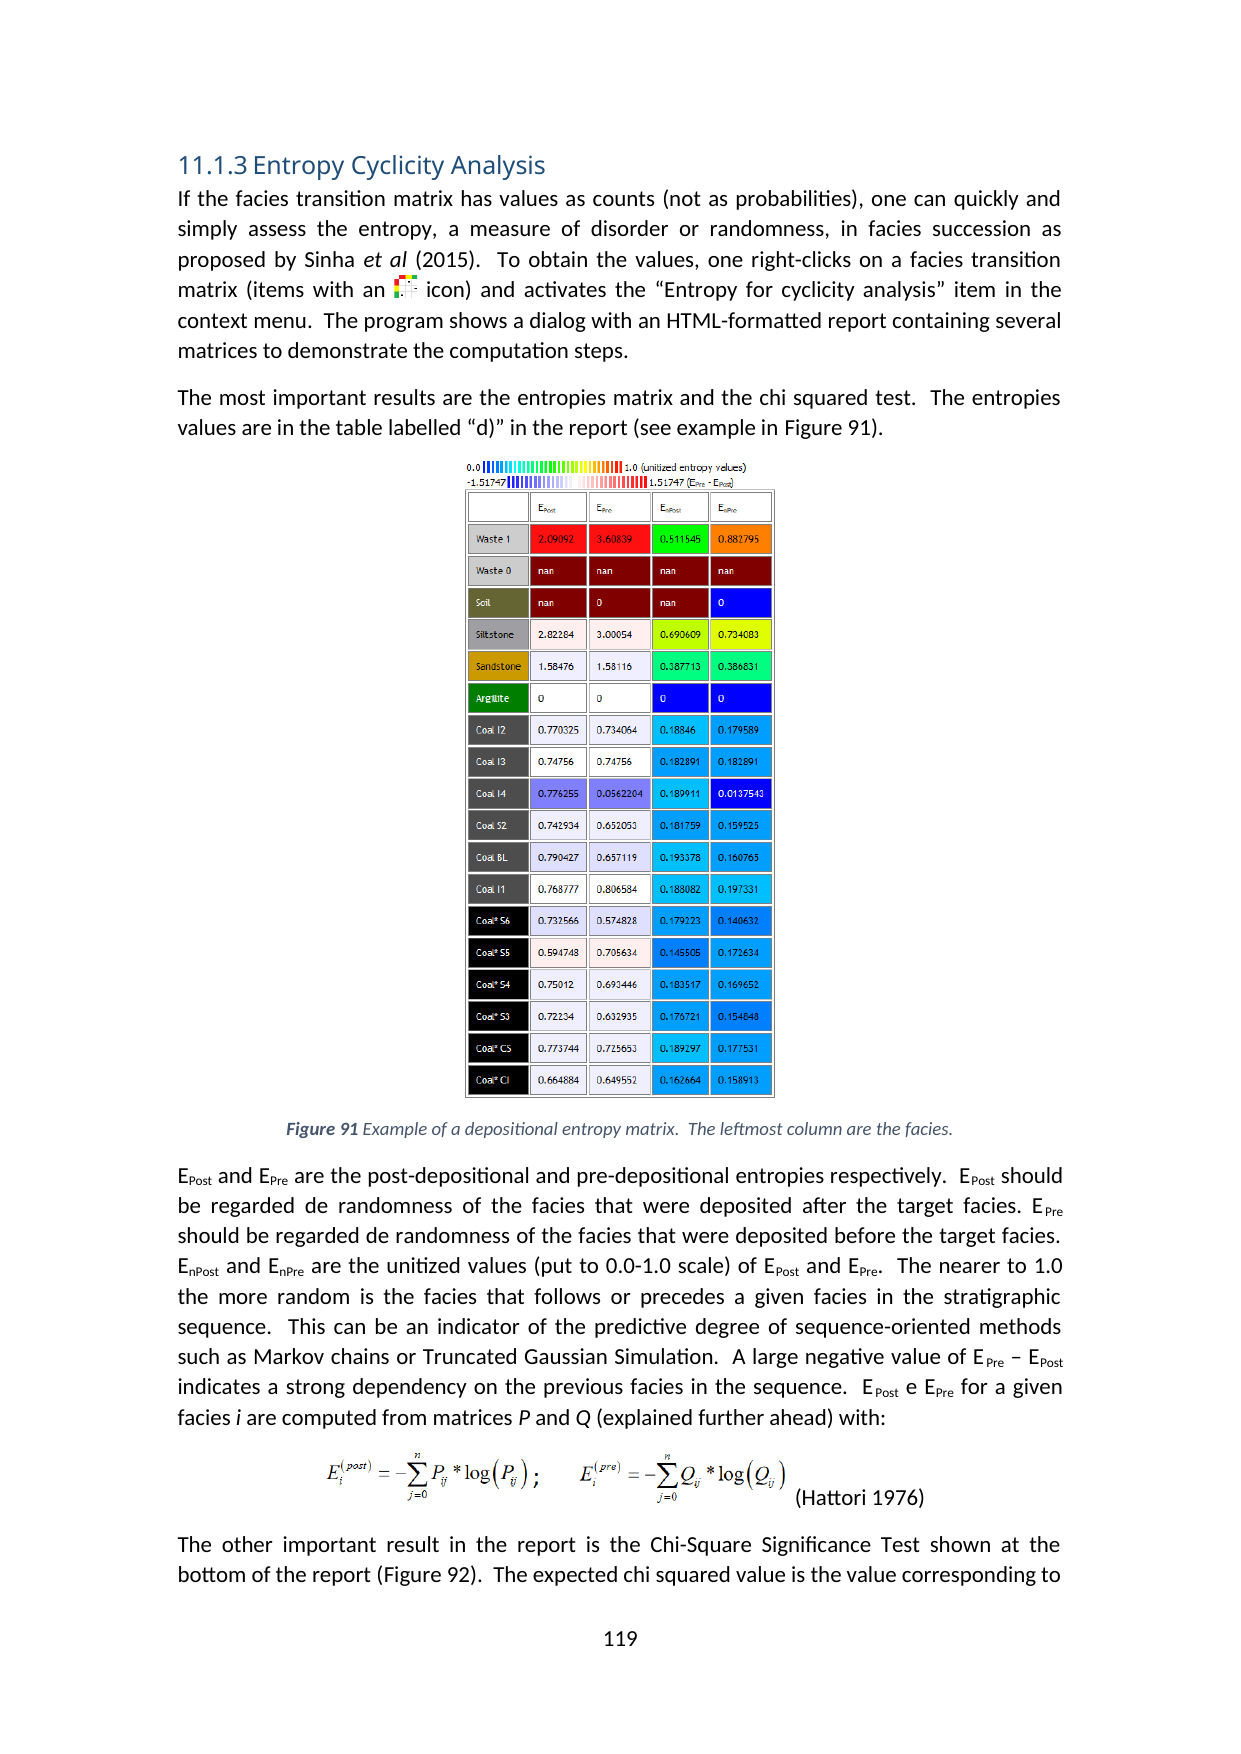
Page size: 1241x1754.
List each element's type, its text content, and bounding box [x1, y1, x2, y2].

text The most important results are the entropies matrix and the chi squared test. The entropies values are in the table labelled “d)” in the report (see example in Figure 91). [177, 383, 1063, 441]
text If the facies transition matrix has values as counts (not as probabilities), one can quickly and simply assess the entropy, a measure of disorder or randomness, in facies succession as proposed by Sinha et al (2015). To obtain the values, one right-clicks on a facies transition matrix (items with an icon) and activates the “Entropy for cyclicity analysis” item in the context menu. The program shows a dialog with an HTML-formatted report containing several matrices to demonstrate the computation steps. [177, 184, 1063, 364]
picture [462, 460, 778, 1099]
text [177, 1530, 1063, 1588]
subtitle Entropy Cyclicity Analysis [177, 148, 1063, 182]
text EPost and EPre are the post-depositional and pre-depositional entropies respectively. EPost should be regarded de randomness of the facies that were deposited after the target facies. EPre should be regarded de randomness of the facies that were deposited before the target facies. EnPost and EnPre are the unitized values (put to 0.0-1.0 scale) of EPost and EPre. The nearer to 1.0 the more random is the facies that follows or precedes a given facies in the stratigraphic sequence. This can be an indicator of the predictive degree of sequence-oriented methods such as Markov chains or Truncated Gaussian Simulation. A large negative value of EPre – EPost indicates a strong dependency on the previous facies in the sequence. EPost e EPre for a given facies i are computed from matrices P and Q (explained further ahead) with: [177, 1161, 1063, 1431]
picture [394, 275, 418, 298]
text Figure 91 Example of a depositional entropy matrix. The leftmost column are the facies. [177, 1117, 1063, 1140]
picture [315, 1449, 790, 1506]
